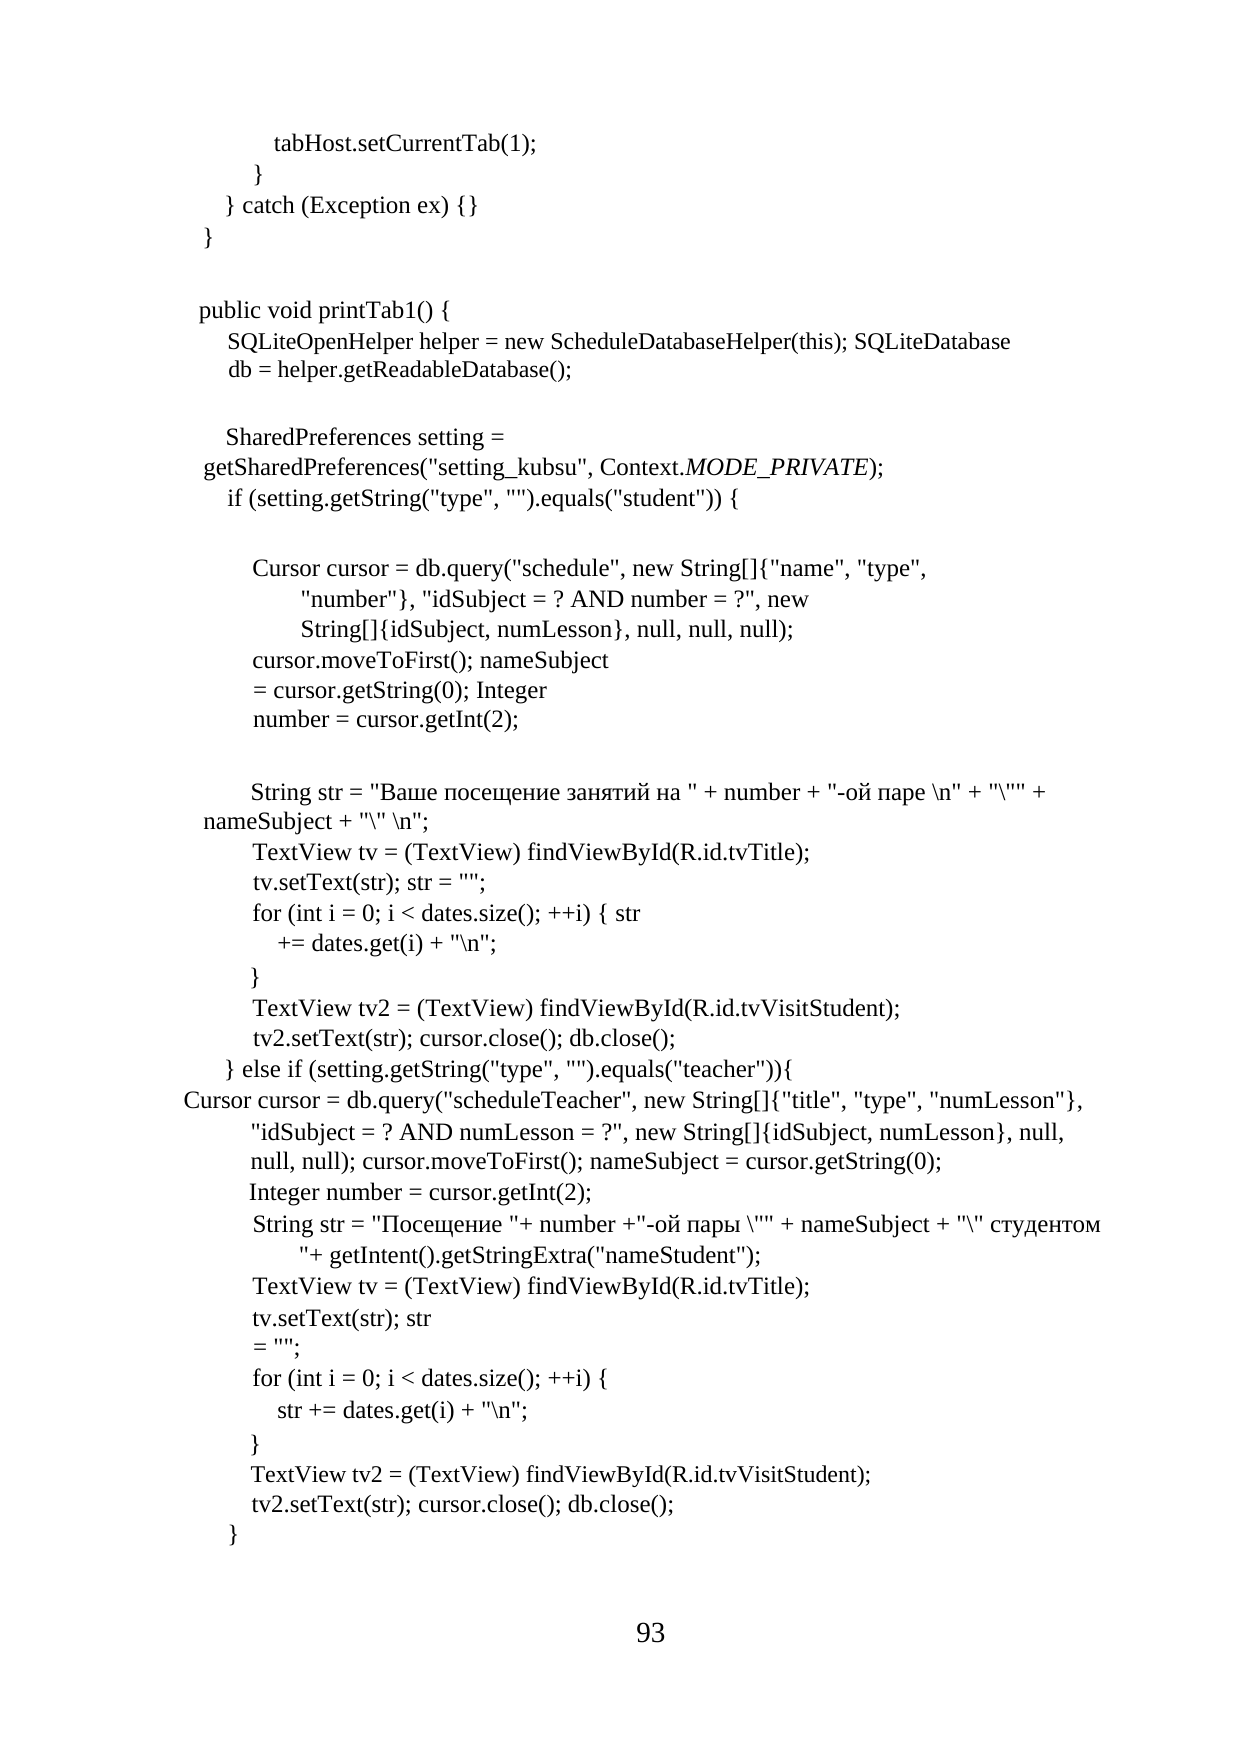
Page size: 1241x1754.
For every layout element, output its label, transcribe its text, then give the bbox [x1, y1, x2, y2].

text TextView tv2 = (TextView) findViewById(R.id.tvVisitStudent); tv2.setText(str); cursor.close(); db.close(); [252, 993, 902, 1052]
text "number"}, "idSubject = ? AND number = ?", new String[]{idSubject, numLesson}, null, null, null); [148, 584, 844, 643]
text SQLiteOpenHelper helper = new ScheduleDatabaseHelper(this); SQLiteDatabase db = helper.getReadableDatabase(); [227, 327, 1012, 383]
text Integer number = cursor.getInt(2); [129, 1177, 1153, 1206]
text TextView tv = (TextView) findViewById(R.id.tvTitle); [252, 1271, 1109, 1300]
text tv.setText(str); str = ""; [252, 1303, 432, 1361]
text } [129, 962, 1153, 991]
text TextView tv2 = (TextView) findViewById(R.id.tvVisitStudent); tv2.setText(str); cursor.close(); db.close(); [250, 1460, 875, 1518]
text SharedPreferences setting = getSharedPreferences("setting_kubsu", Context.MODE_PRIVATE); [148, 422, 903, 481]
text for (int i = 0; i < dates.size(); ++i) { [252, 1363, 1109, 1392]
text cursor.moveToFirst(); nameSubject = cursor.getString(0); Integer number = cursor.getInt(2); [252, 645, 609, 733]
text "+ getIntent().getStringExtra("nameStudent"); [129, 1240, 1153, 1269]
text Cursor cursor = db.query("scheduleTeacher", new String[]{"title", "type", "numLesson"}, [129, 1086, 1137, 1114]
text TextView tv = (TextView) findViewById(R.id.tvTitle); tv.setText(str); str = ""; [252, 837, 811, 896]
text Cursor cursor = db.query("schedule", new String[]{"name", "type", [252, 553, 1109, 582]
text } [252, 159, 1109, 188]
text String str = "Ваше посещение занятий на " + number + "-ой паре \n" + "\"" + nameSubject + "\" \n"; [148, 777, 1109, 835]
text for (int i = 0; i < dates.size(); ++i) { str += dates.get(i) + "\n"; [252, 898, 641, 957]
text if (setting.getString("type", "").equals("student")) { [227, 483, 1109, 512]
text } [202, 222, 1109, 251]
text tabHost.setCurrentTab(1); [129, 128, 1153, 157]
text String str = "Посещение "+ number +"-ой пары \"" + nameSubject + "\" студентом [252, 1209, 1109, 1238]
text } catch (Exception ex) {} [129, 190, 1153, 219]
text } [129, 1429, 1153, 1458]
text public void printTab1() { [129, 295, 1153, 324]
text "idSubject = ? AND numLesson = ?", new String[]{idSubject, numLesson}, null, null, null); cursor.moveToFirst(); nameSubject = cursor.getString(0); [148, 1117, 1109, 1175]
text } [227, 1519, 1109, 1548]
text } else if (setting.getString("type", "").equals("teacher")){ [129, 1054, 1153, 1083]
text str += dates.get(i) + "\n"; [277, 1395, 1109, 1423]
